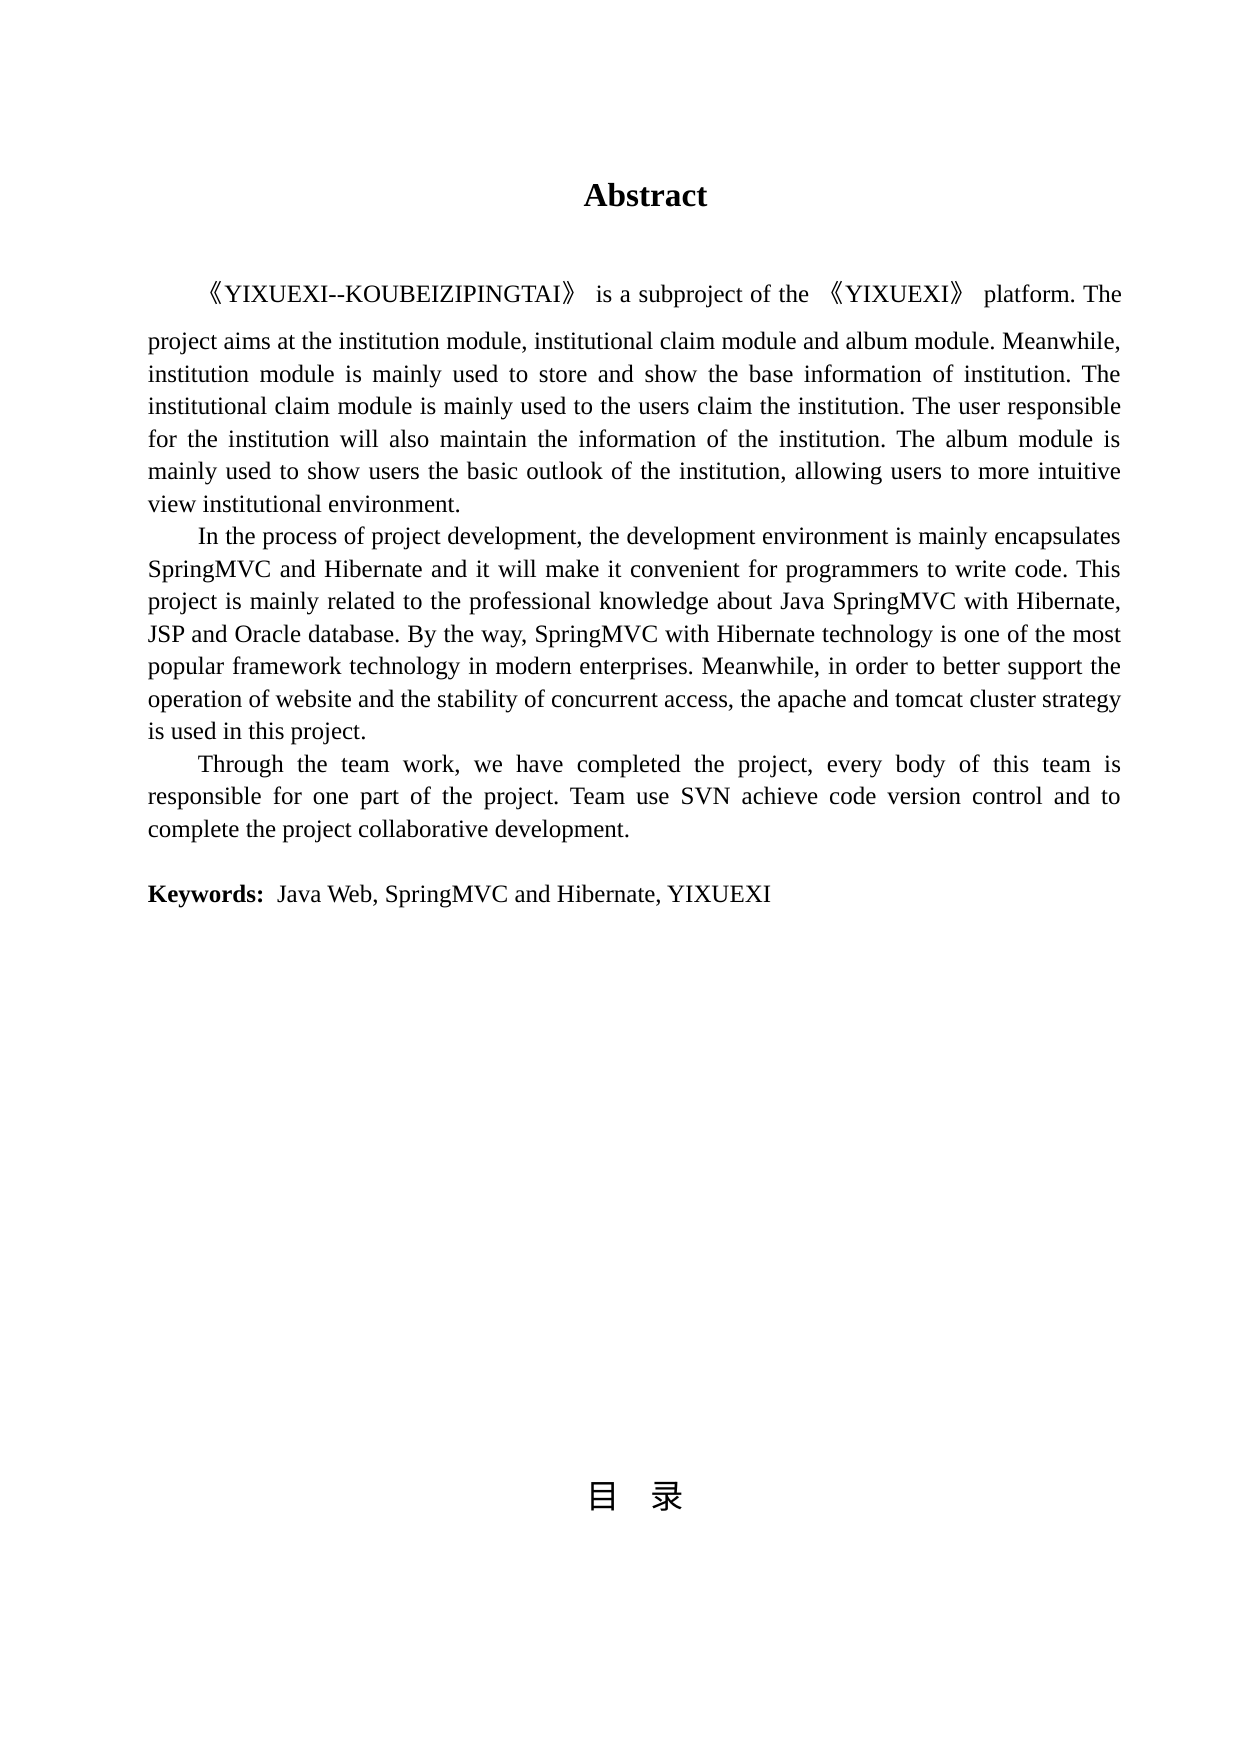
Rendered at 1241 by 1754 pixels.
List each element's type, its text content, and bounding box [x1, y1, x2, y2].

text In the process of project development, the development environment is mainly encapsulates SpringMVC and Hibernate and it will make it convenient for programmers to write code. This project is mainly related to the professional knowledge about Java SpringMVC with Hibernate, JSP and Oracle database. By the way, SpringMVC with Hibernate technology is one of the most popular framework technology in modern enterprises. Meanwhile, in order to better support the operation of website and the stability of concurrent access, the apache and tomcat cluster strategy is used in this project. [148, 519, 1122, 747]
text Through the team work, we have completed the project, every body of this team is responsible for one part of the project. Team use SVN achieve code version control and to complete the project collaborative development. [148, 747, 1122, 844]
text Keywords: Java Web, SpringMVC and Hibernate, YIXUEXI [148, 877, 1122, 909]
text Abstract [148, 162, 1122, 227]
text 《YIXUEXI--KOUBEIZIPINGTAI》 is a subproject of the 《YIXUEXI》 platform. The project aims at the institution module, institutional claim module and album module. Meanwhile, institution module is mainly used to store and show the base information of institution. The institutional claim module is mainly used to the users claim the institution. The user responsible for the institution will also maintain the information of the institution. The album module is mainly used to show users the basic outlook of the institution, allowing users to more intuitive view institutional environment. [148, 259, 1122, 519]
text 目 录 [148, 1462, 1122, 1527]
